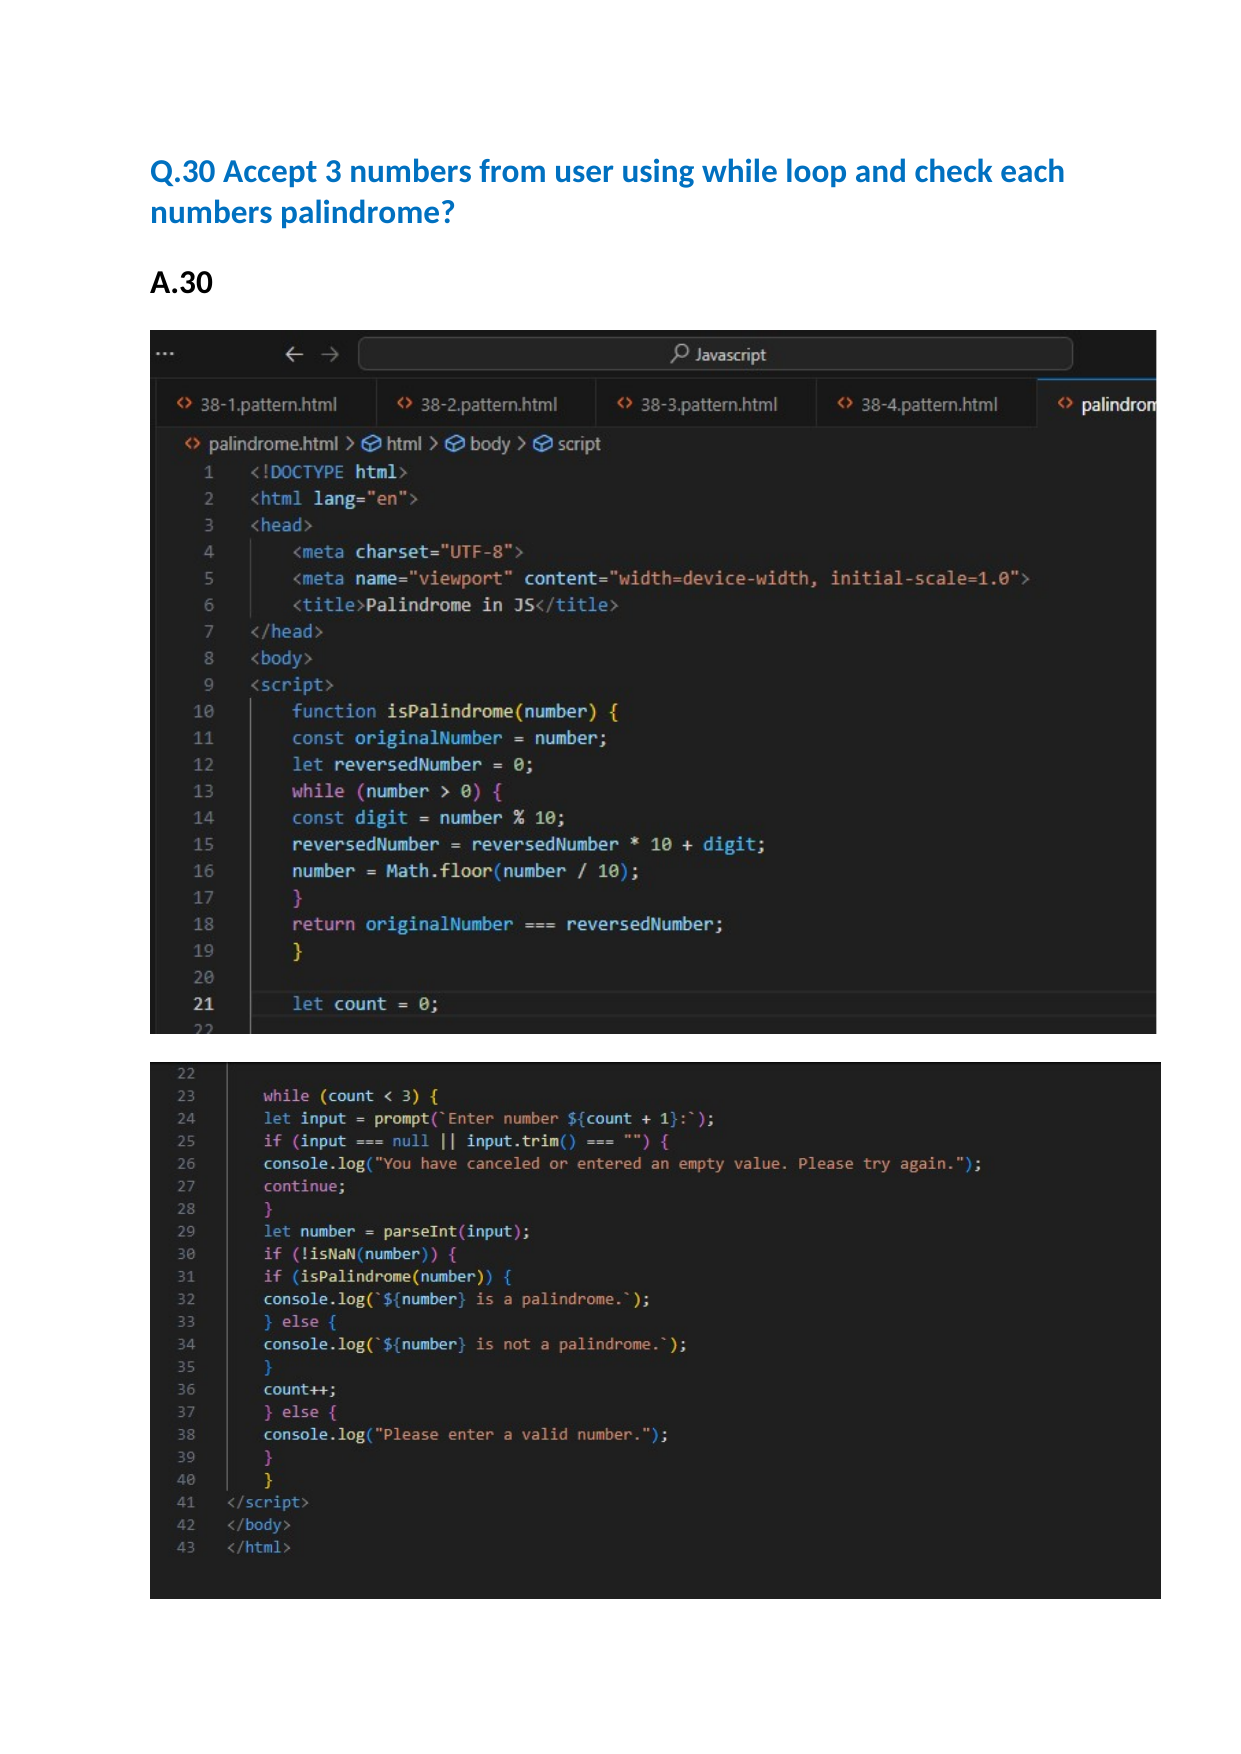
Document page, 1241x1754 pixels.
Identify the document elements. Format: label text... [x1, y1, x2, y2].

text Q.30 Accept 3 numbers from user using while loop and check each numbers palindrome? [150, 150, 1090, 231]
picture [150, 330, 1157, 1034]
picture [150, 1062, 1161, 1599]
text A.30 [150, 261, 1090, 301]
